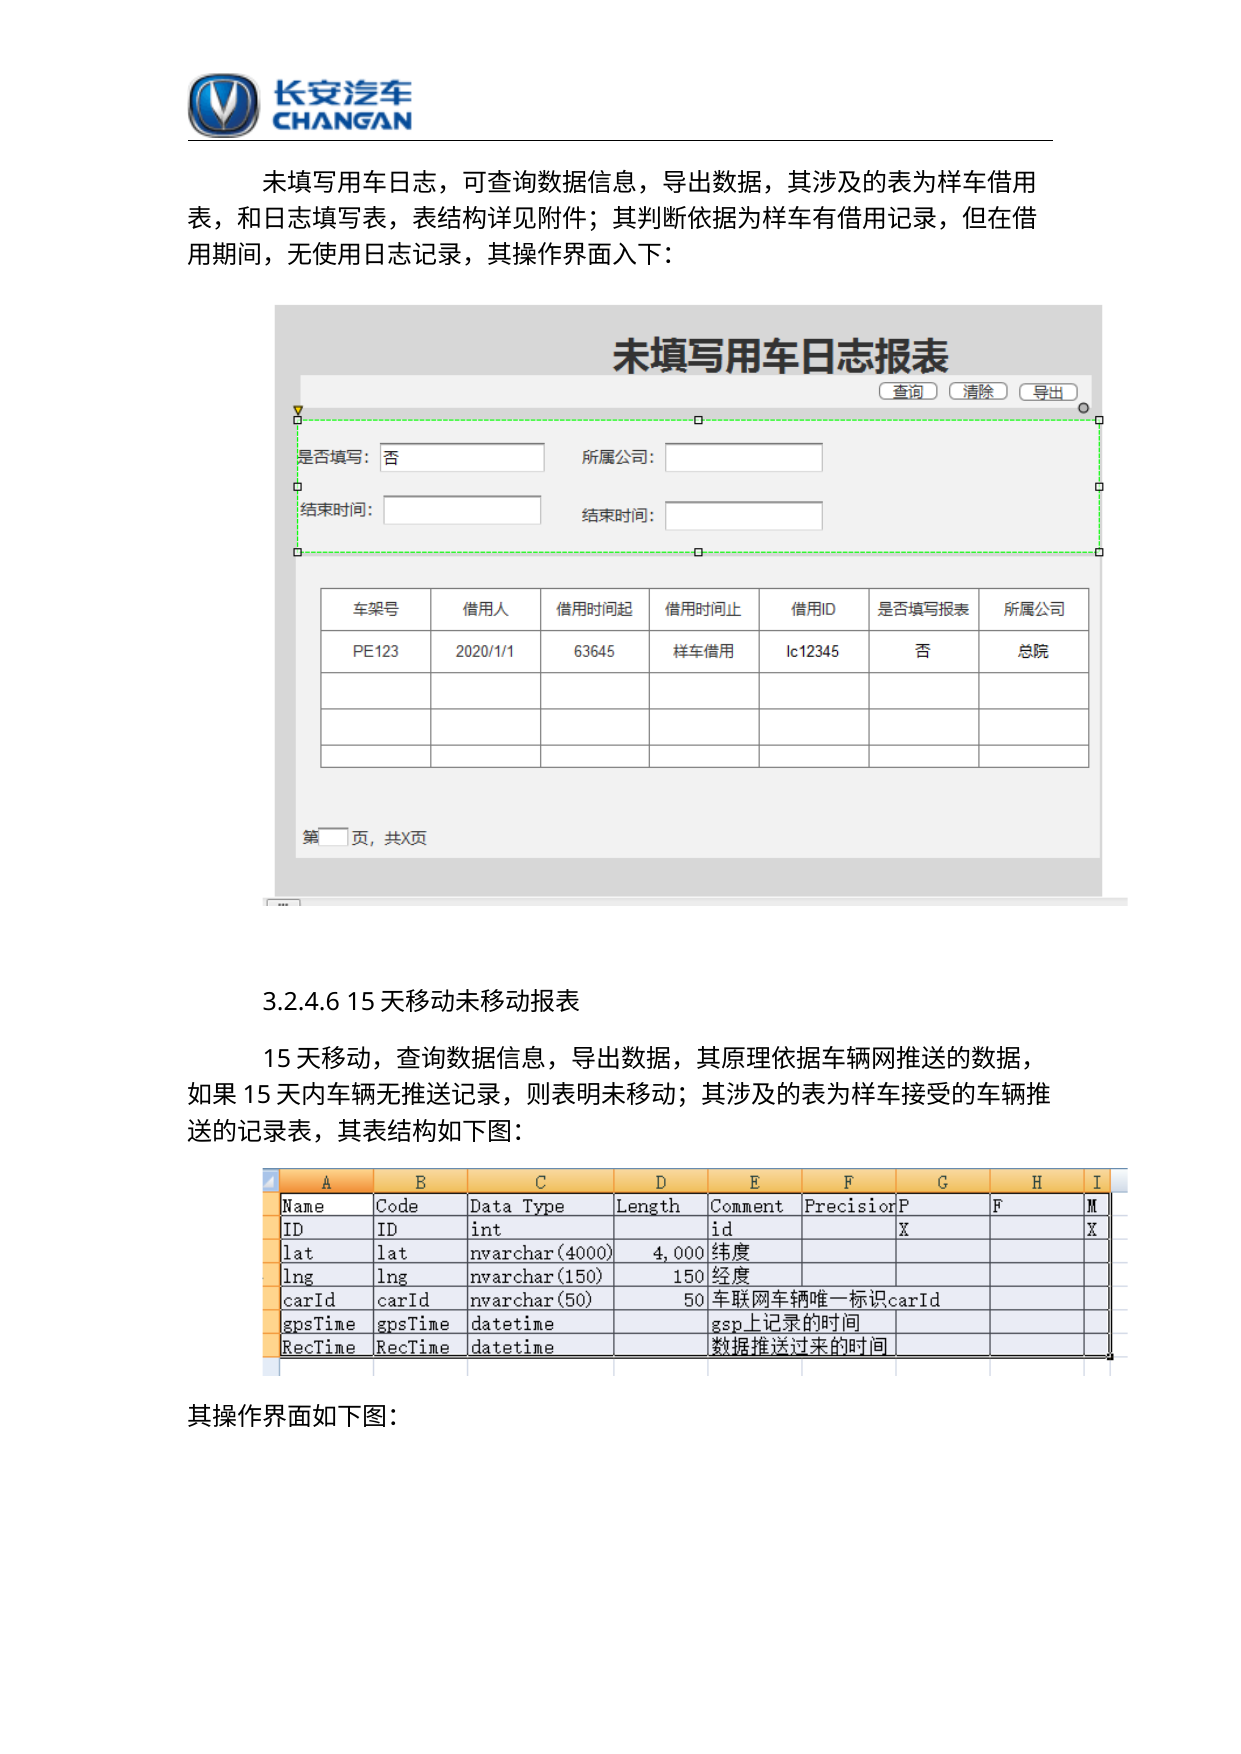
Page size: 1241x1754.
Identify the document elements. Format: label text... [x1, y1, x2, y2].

picture [262, 1168, 1128, 1376]
text 15天移动，查询数据信息，导出数据，其原理依据车辆网推送的数据，如果15天内车辆无推送记录，则表明未移动；其涉及的表为样车接受的车辆推送的记录表，其表结构如下图： [187, 1038, 1053, 1147]
text 其操作界面如下图： [187, 1396, 1053, 1432]
picture [262, 291, 1128, 906]
text 未填写用车日志，可查询数据信息，导出数据，其涉及的表为样车借用表，和日志填写表，表结构详见附件；其判断依据为样车有借用记录，但在借用期间，无使用日志记录，其操作界面入下： [187, 162, 1053, 271]
text 3.2.4.6 15天移动未移动报表 [187, 981, 1053, 1018]
picture [187, 73, 432, 138]
